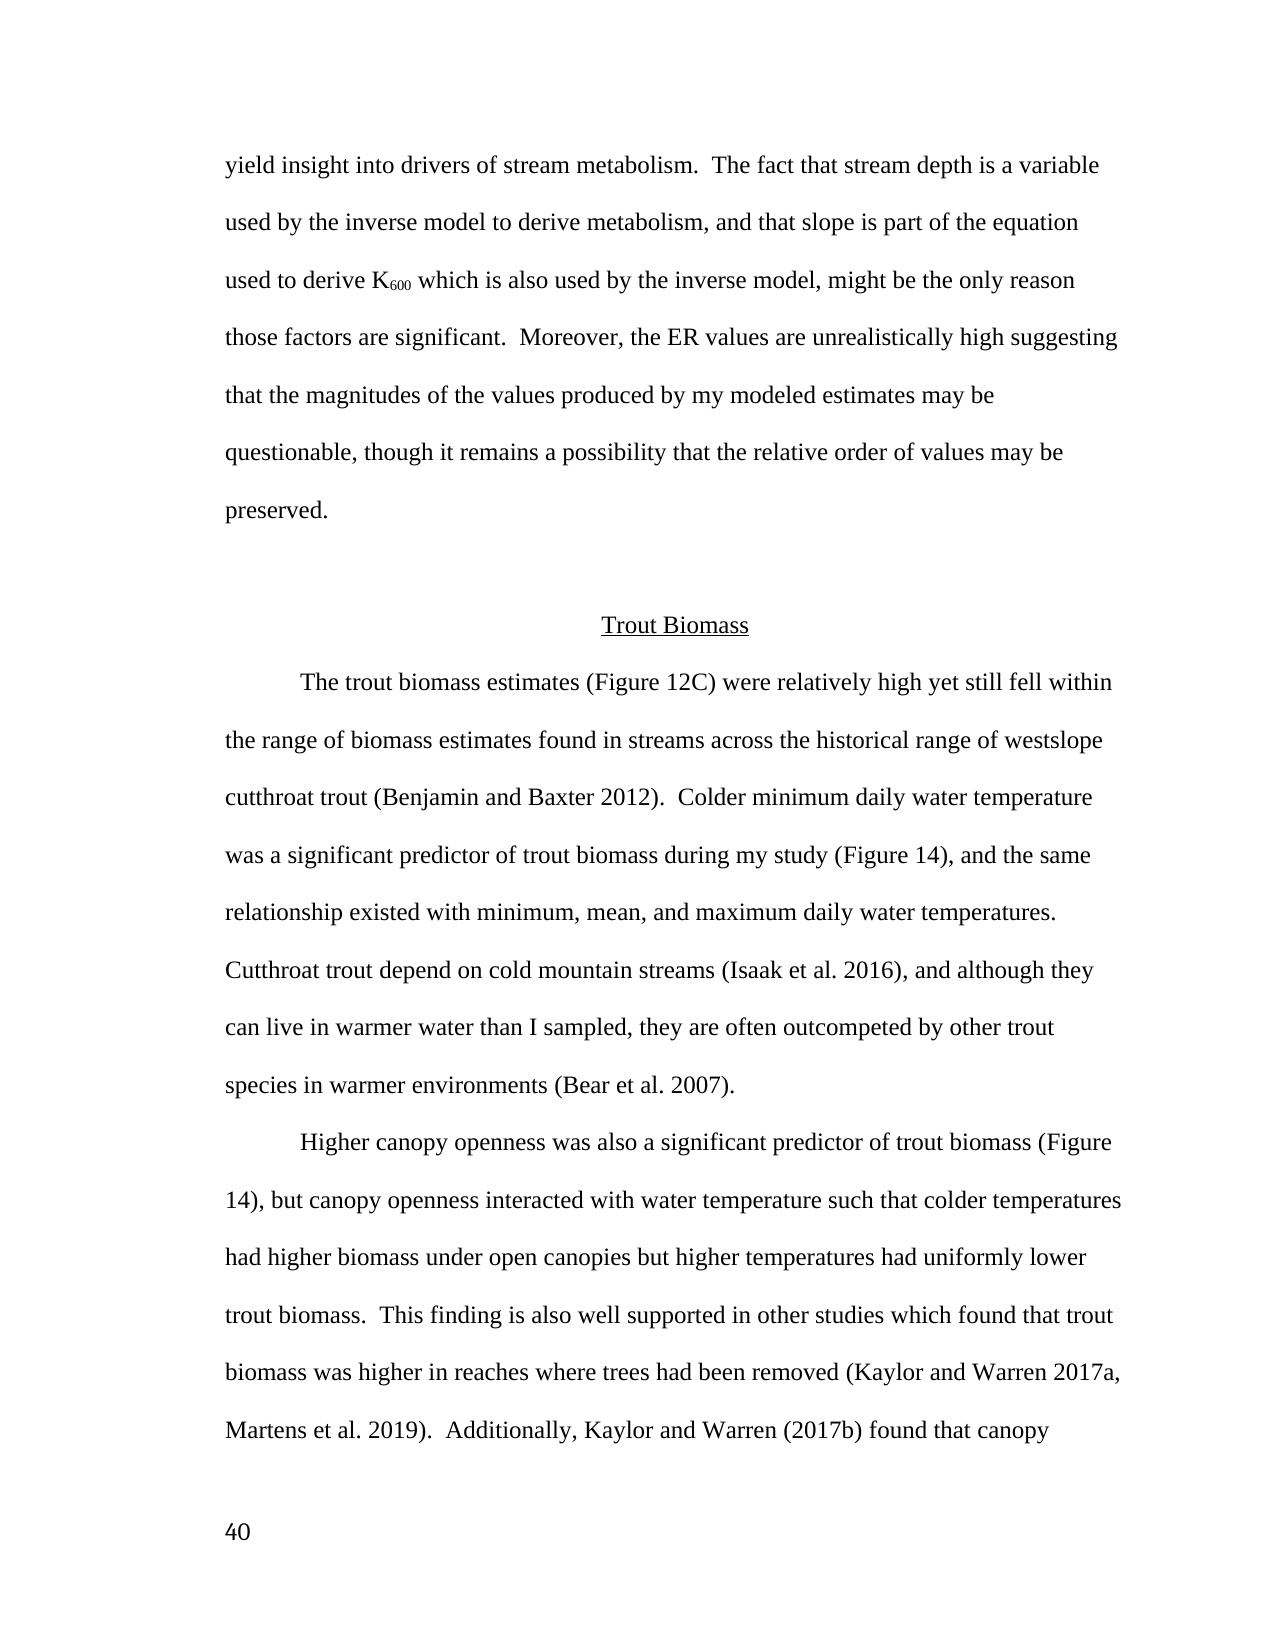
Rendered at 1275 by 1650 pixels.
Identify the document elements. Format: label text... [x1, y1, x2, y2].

text The trout biomass estimates (Figure 12C) were relatively high yet still fell within the range of biomass estimates found in streams across the historical range of westslope cutthroat trout (Benjamin and Baxter 2012). Colder minimum daily water temperature was a significant predictor of trout biomass during my study (Figure 14), and the same relationship existed with minimum, mean, and maximum daily water temperatures. Cutthroat trout depend on cold mountain streams (Isaak et al. 2016), and although they can live in warmer water than I sampled, they are often outcompeted by other trout species in warmer environments (Bear et al. 2007). [225, 667, 1125, 1099]
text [225, 1127, 1125, 1444]
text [225, 150, 1125, 524]
text Trout Biomass [225, 610, 1125, 639]
